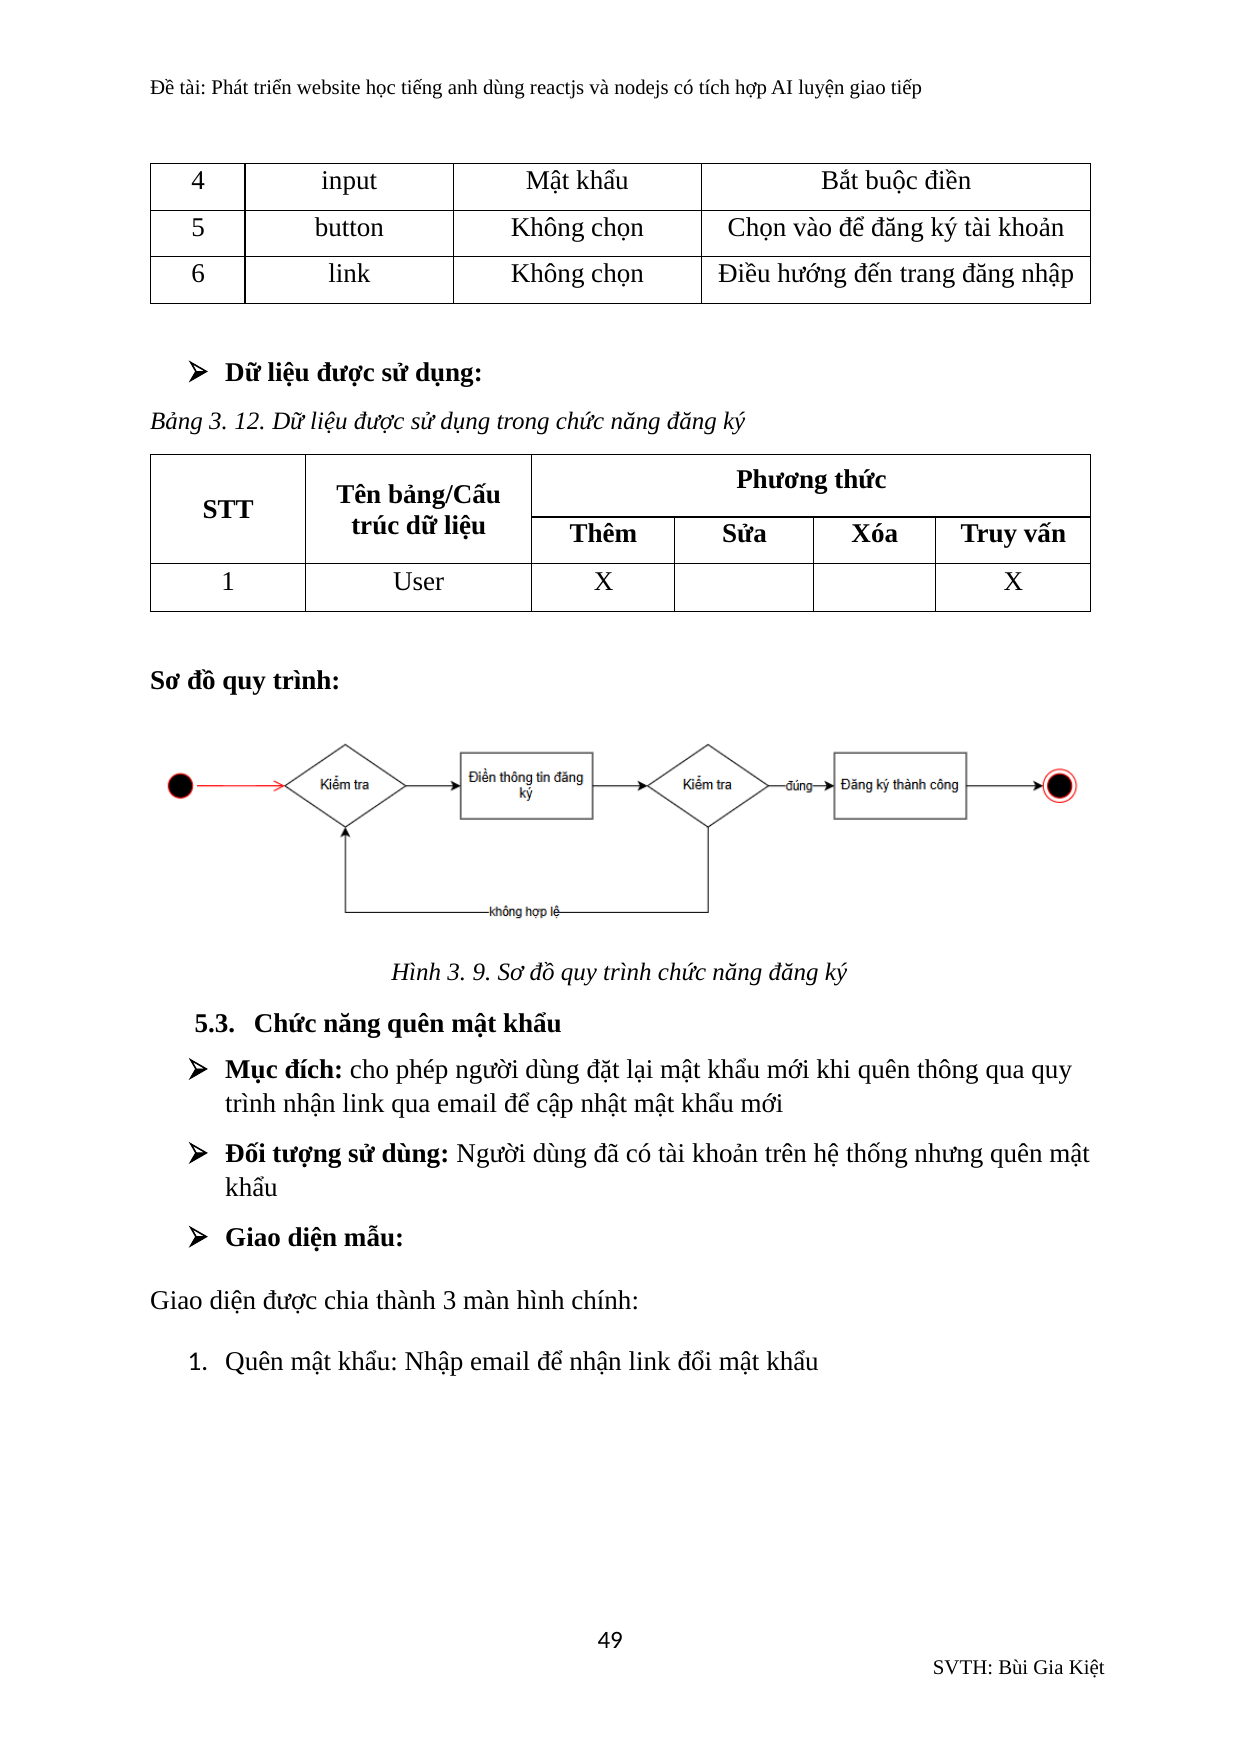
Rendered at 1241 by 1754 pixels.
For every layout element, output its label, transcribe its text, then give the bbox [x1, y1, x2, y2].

table_cell User [306, 564, 531, 611]
list Mục đích: cho phép người dùng đặt lại mật khẩu mới khi quên thông qua quy trình nhận link qua email để cập nhật mật khẩu mới [187, 1053, 1090, 1118]
list Đối tượng sử dùng: Người dùng đã có tài khoản trên hệ thống nhưng quên mật khẩu [187, 1137, 1090, 1202]
table_cell [814, 564, 935, 611]
table_cell Xóa [814, 518, 935, 563]
table_cell [675, 564, 813, 611]
picture [150, 716, 1091, 936]
text Giao diện được chia thành 3 màn hình chính: [150, 1284, 1090, 1315]
list Dữ liệu được sử dụng: [187, 356, 1090, 387]
table_cell Thêm [532, 518, 674, 563]
table_cell 5 [151, 211, 244, 256]
table_cell button [246, 211, 453, 256]
table_cell input [246, 164, 453, 209]
list Giao diện mẫu: [187, 1221, 1090, 1252]
table_header Tên bảng/Cấu trúc dữ liệu [306, 455, 531, 563]
table_cell 6 [151, 257, 244, 302]
table_cell Sửa [675, 518, 813, 563]
text Hình 3. 9. Sơ đồ quy trình chức năng đăng ký [150, 957, 1090, 986]
table_cell Chọn vào để đăng ký tài khoản [702, 211, 1090, 256]
text Bảng 3. 12. Dữ liệu được sử dụng trong chức năng đăng ký [150, 406, 1090, 435]
table_cell Mật khẩu [454, 164, 701, 209]
table_cell Điều hướng đến trang đăng nhập [702, 257, 1090, 302]
table_cell Không chọn [454, 257, 701, 302]
text Sơ đồ quy trình: [150, 664, 1090, 695]
table_cell 4 [151, 164, 244, 209]
table_cell Truy vấn [936, 518, 1090, 563]
table_cell link [246, 257, 453, 302]
table_cell X [532, 564, 674, 611]
table_cell Không chọn [454, 211, 701, 256]
table_cell Bắt buộc điền [702, 164, 1090, 209]
table_header STT [151, 455, 305, 563]
table_cell 1 [151, 564, 305, 611]
table_header Phương thức [532, 455, 1090, 516]
table_cell X [936, 564, 1090, 611]
list Quên mật khẩu: Nhập email để nhận link đổi mật khẩu [187, 1344, 1090, 1377]
list Chức năng quên mật khẩu [194, 1007, 1090, 1038]
